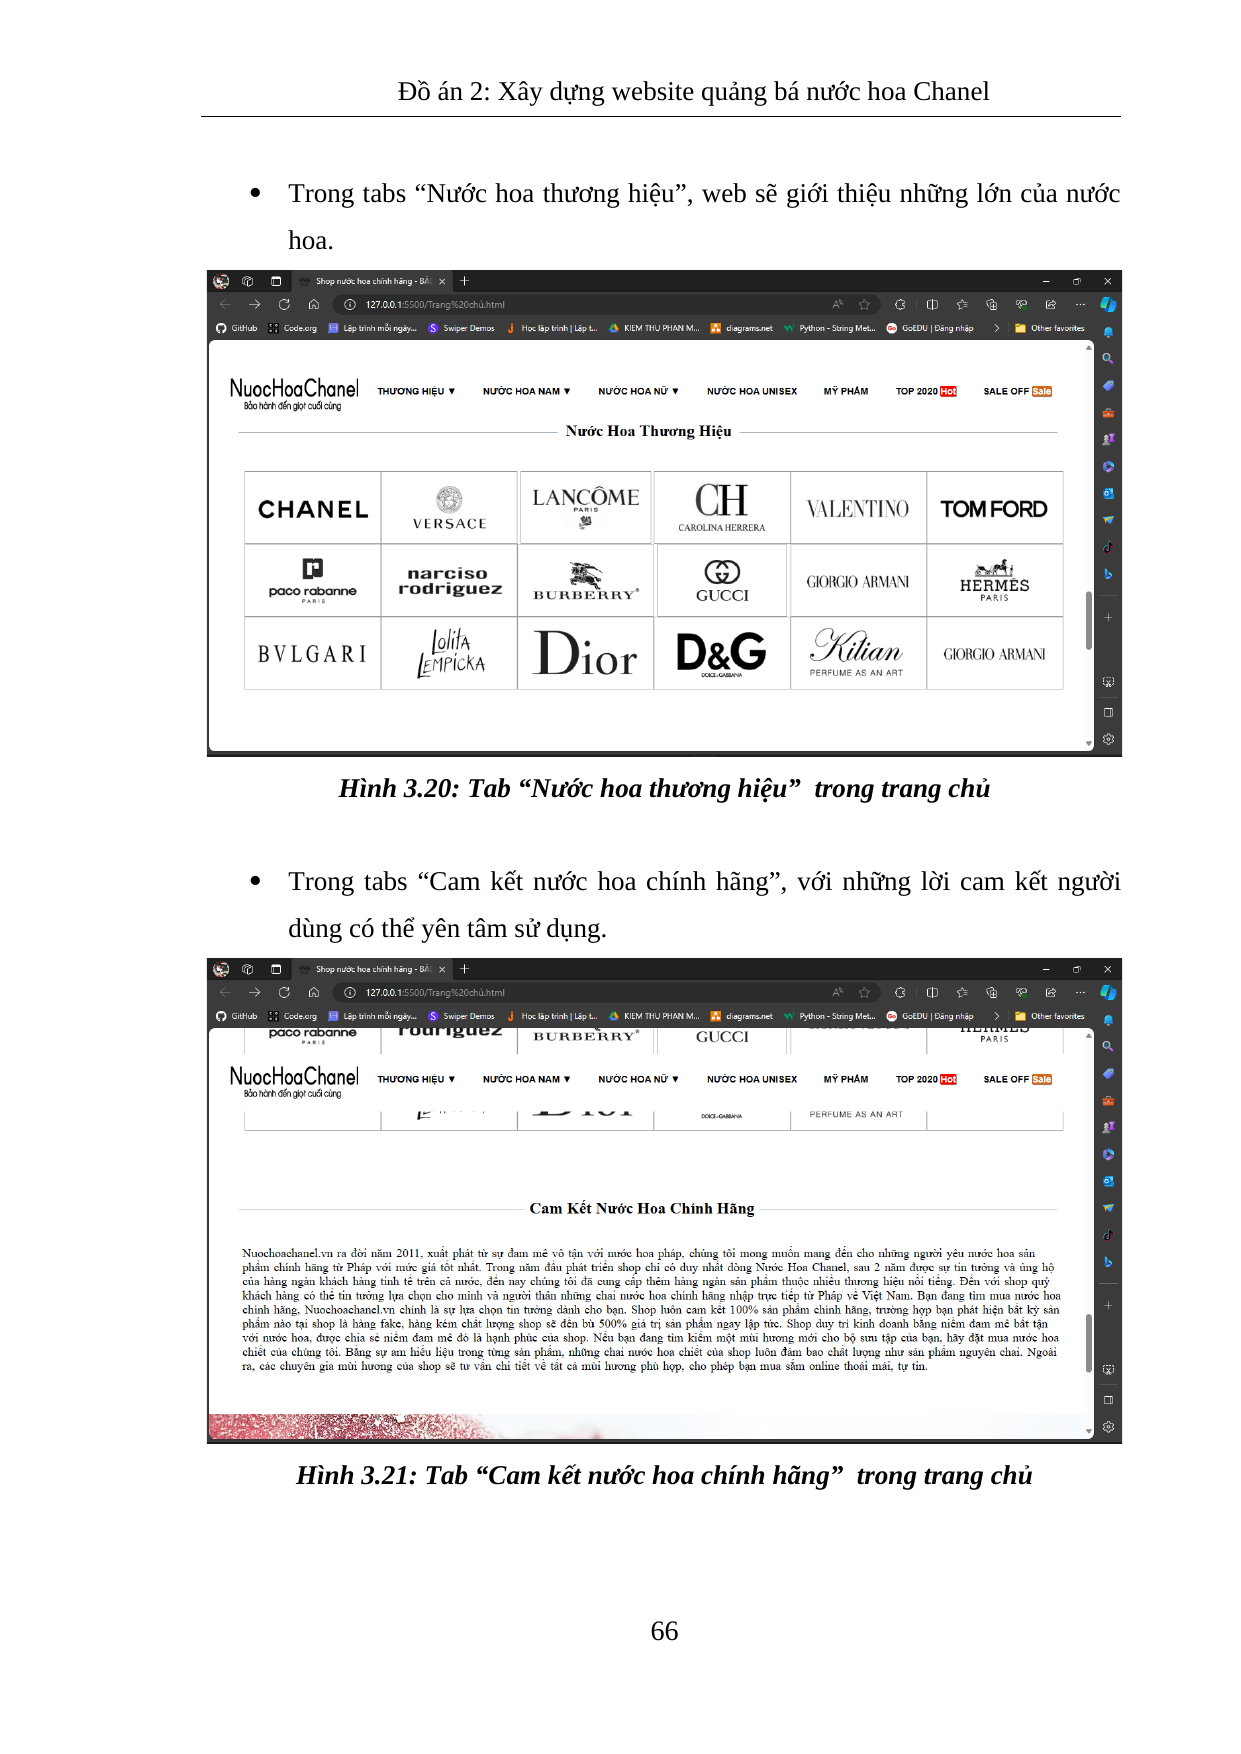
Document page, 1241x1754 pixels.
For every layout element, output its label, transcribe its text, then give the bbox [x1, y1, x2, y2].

list Trong tabs “Cam kết nước hoa chính hãng”, với những lời cam kết người dùng có thể yên tâm sử dụng. [251, 865, 1122, 943]
picture [206, 958, 1123, 1444]
picture [206, 270, 1123, 757]
text Hình 3.21: Tab “Cam kết nước hoa chính hãng” trong trang chủ [207, 1459, 1122, 1491]
text Hình 3.20: Tab “Nước hoa thương hiệu” trong trang chủ [207, 772, 1122, 803]
list Trong tabs “Nước hoa thương hiệu”, web sẽ giới thiệu những lớn của nước hoa. [251, 177, 1122, 255]
